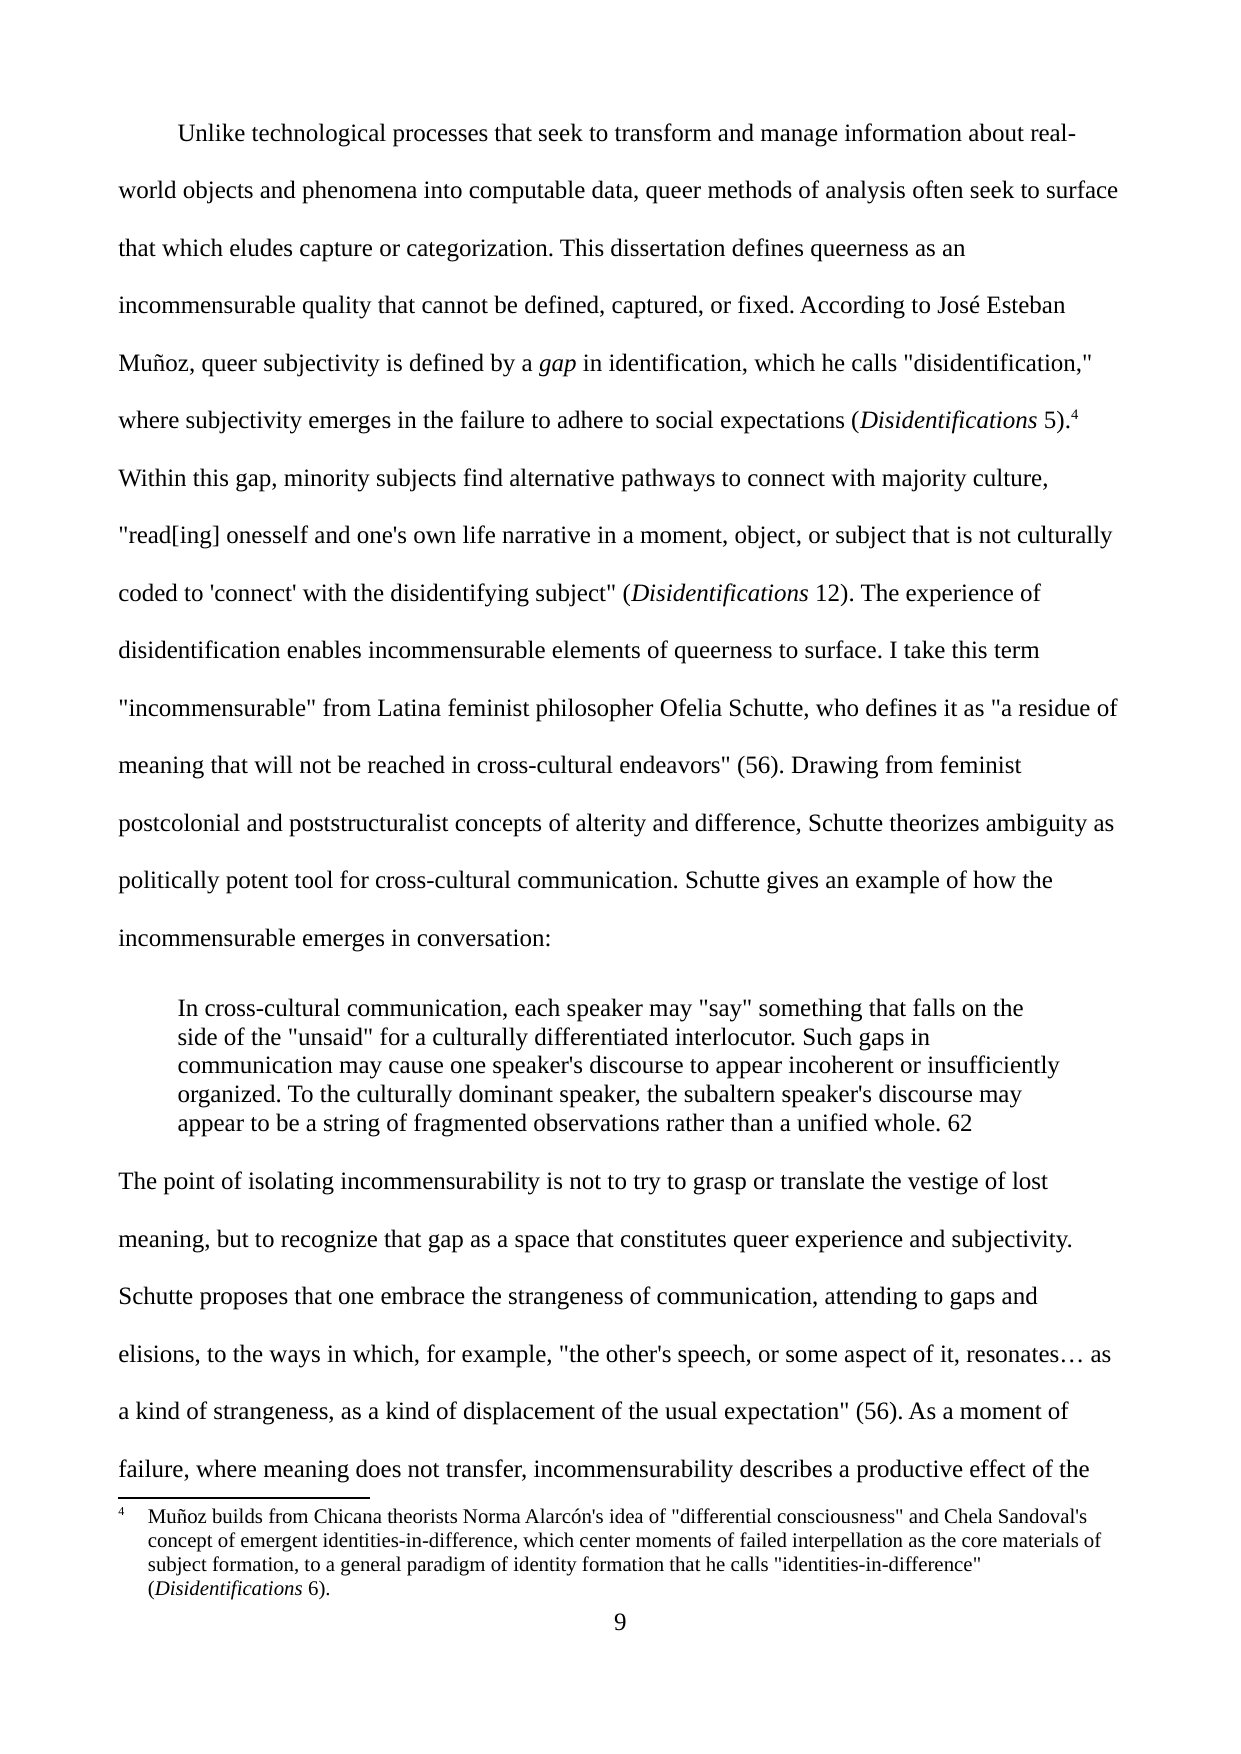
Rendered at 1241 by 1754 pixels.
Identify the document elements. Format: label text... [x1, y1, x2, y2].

text In cross-cultural communication, each speaker may "say" something that falls on the side of the "unsaid" for a culturally differentiated interlocutor. Such gaps in communication may cause one speaker's discourse to appear incoherent or insufficiently organized. To the culturally dominant speaker, the subaltern speaker's discourse may appear to be a string of fragmented observations rather than a unified whole. 62 [177, 993, 1063, 1137]
text Unlike technological processes that seek to transform and manage information about real-world objects and phenomena into computable data, queer methods of analysis often seek to surface that which eludes capture or categorization. This dissertation defines queerness as an incommensurable quality that cannot be defined, captured, or fixed. According to José Esteban Muñoz, queer subjectivity is defined by a gap in identification, which he calls "disidentification," where subjectivity emerges in the failure to adhere to social expectations (Disidentifications 5). Within this gap, minority subjects find alternative pathways to connect with majority culture, "read[ing] onesself and one's own life narrative in a moment, object, or subject that is not culturally coded to 'connect' with the disidentifying subject" (Disidentifications 12). The experience of disidentification enables incommensurable elements of queerness to surface. I take this term "incommensurable" from Latina feminist philosopher Ofelia Schutte, who defines it as "a residue of meaning that will not be reached in cross-cultural endeavors" (56). Drawing from feminist postcolonial and poststructuralist concepts of alterity and difference, Schutte theorizes ambiguity as politically potent tool for cross-cultural communication. Schutte gives an example of how the incommensurable emerges in conversation: [118, 118, 1122, 952]
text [118, 1166, 1122, 1483]
